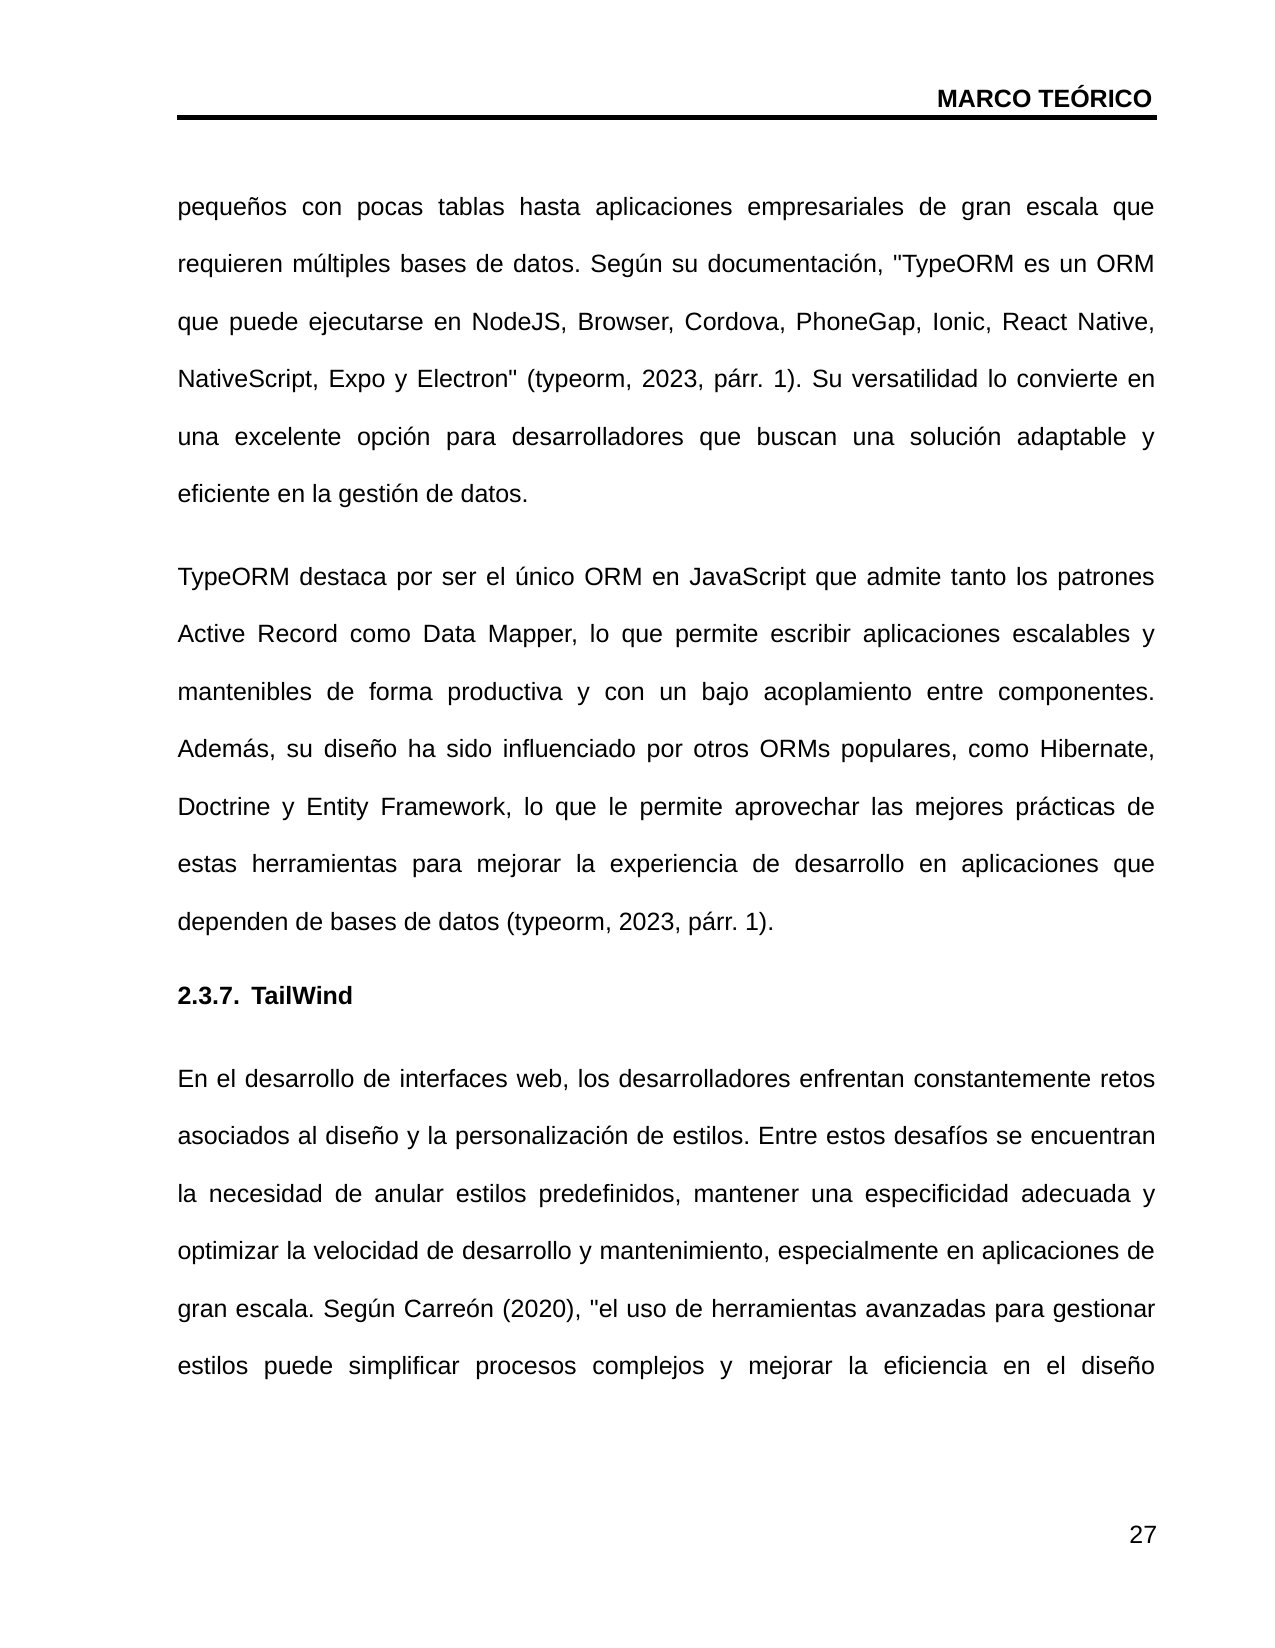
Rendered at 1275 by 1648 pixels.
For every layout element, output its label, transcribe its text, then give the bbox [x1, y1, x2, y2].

text TypeORM destaca por ser el único ORM en JavaScript que admite tanto los patrones Active Record como Data Mapper, lo que permite escribir aplicaciones escalables y mantenibles de forma productiva y con un bajo acoplamiento entre componentes. Además, su diseño ha sido influenciado por otros ORMs populares, como Hibernate, Doctrine y Entity Framework, lo que le permite aprovechar las mejores prácticas de estas herramientas para mejorar la experiencia de desarrollo en aplicaciones que dependen de bases de datos (typeorm, 2023, párr. 1). [177, 562, 1157, 936]
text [177, 192, 1157, 508]
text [177, 1064, 1157, 1380]
subtitle TailWind [177, 981, 1157, 1010]
